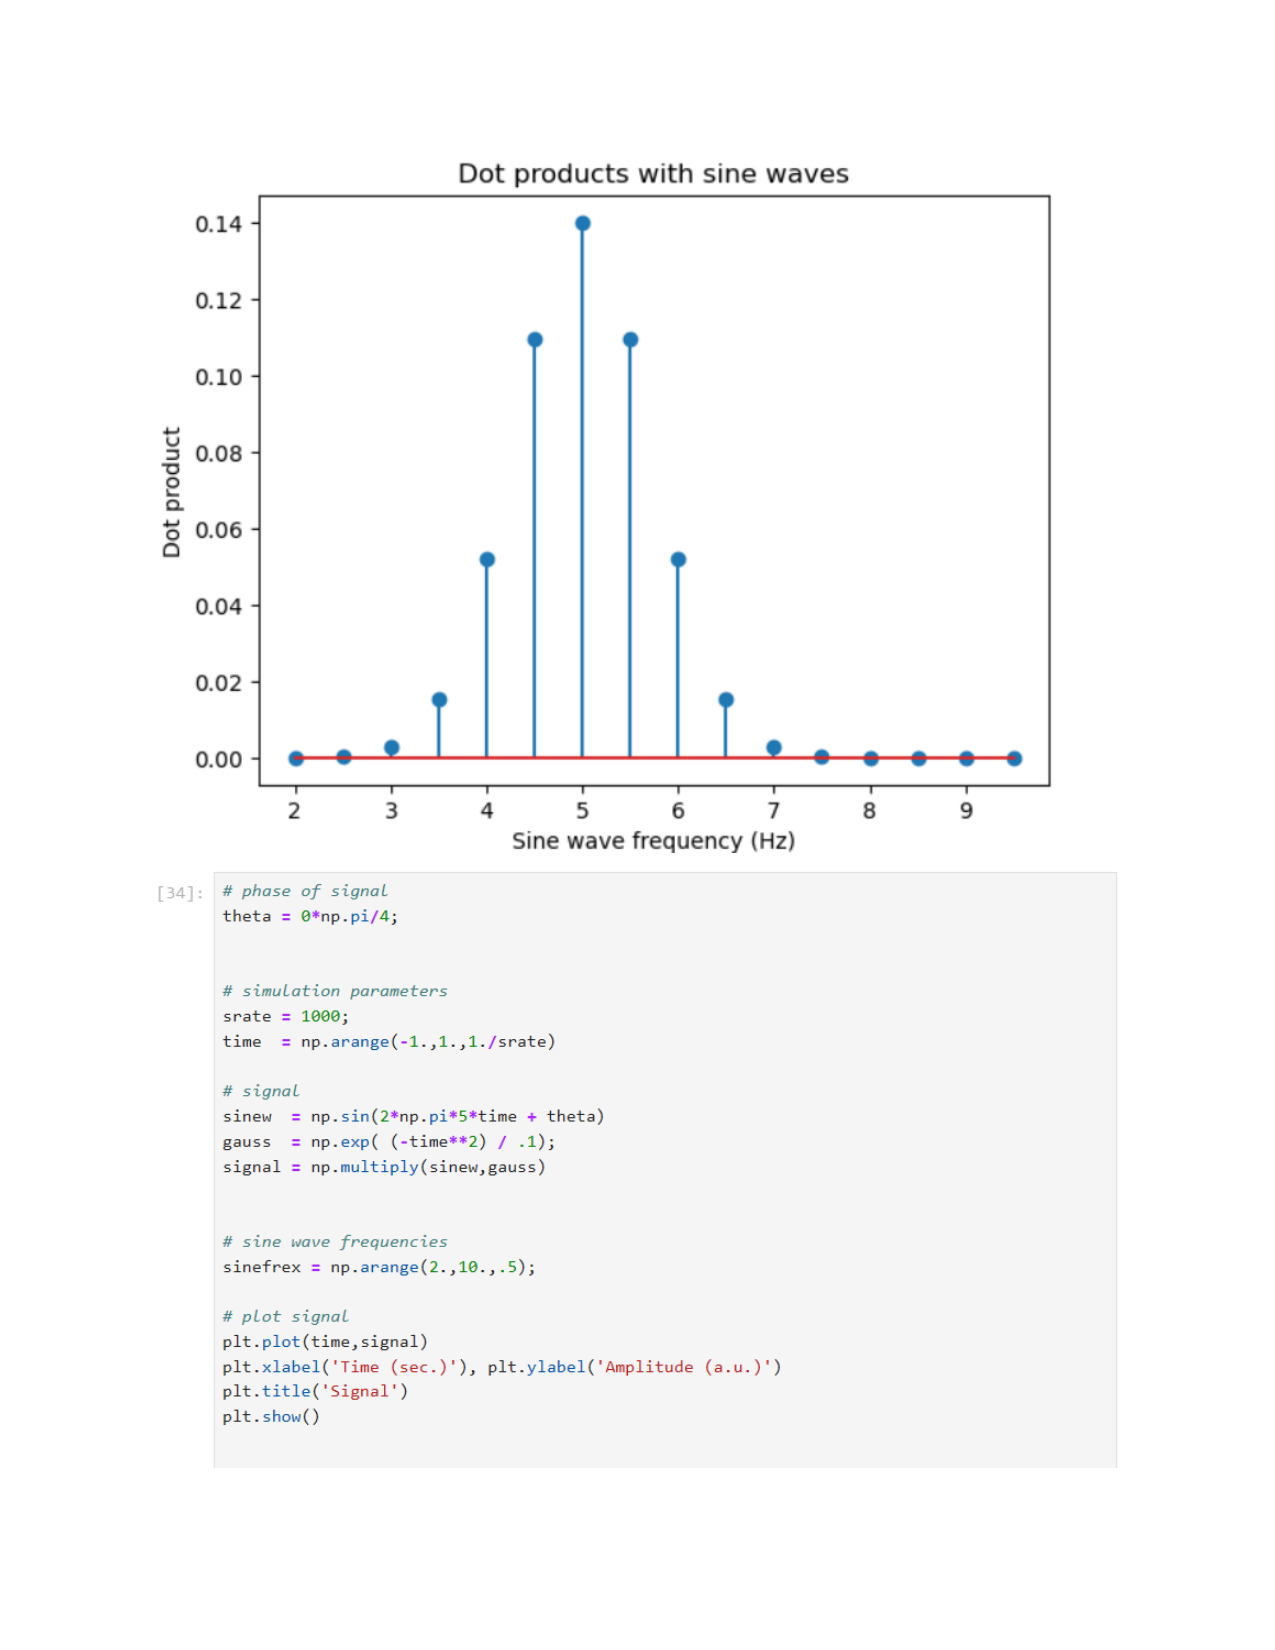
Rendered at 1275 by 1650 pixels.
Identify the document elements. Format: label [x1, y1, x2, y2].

picture [150, 150, 1125, 853]
picture [150, 861, 1125, 1468]
